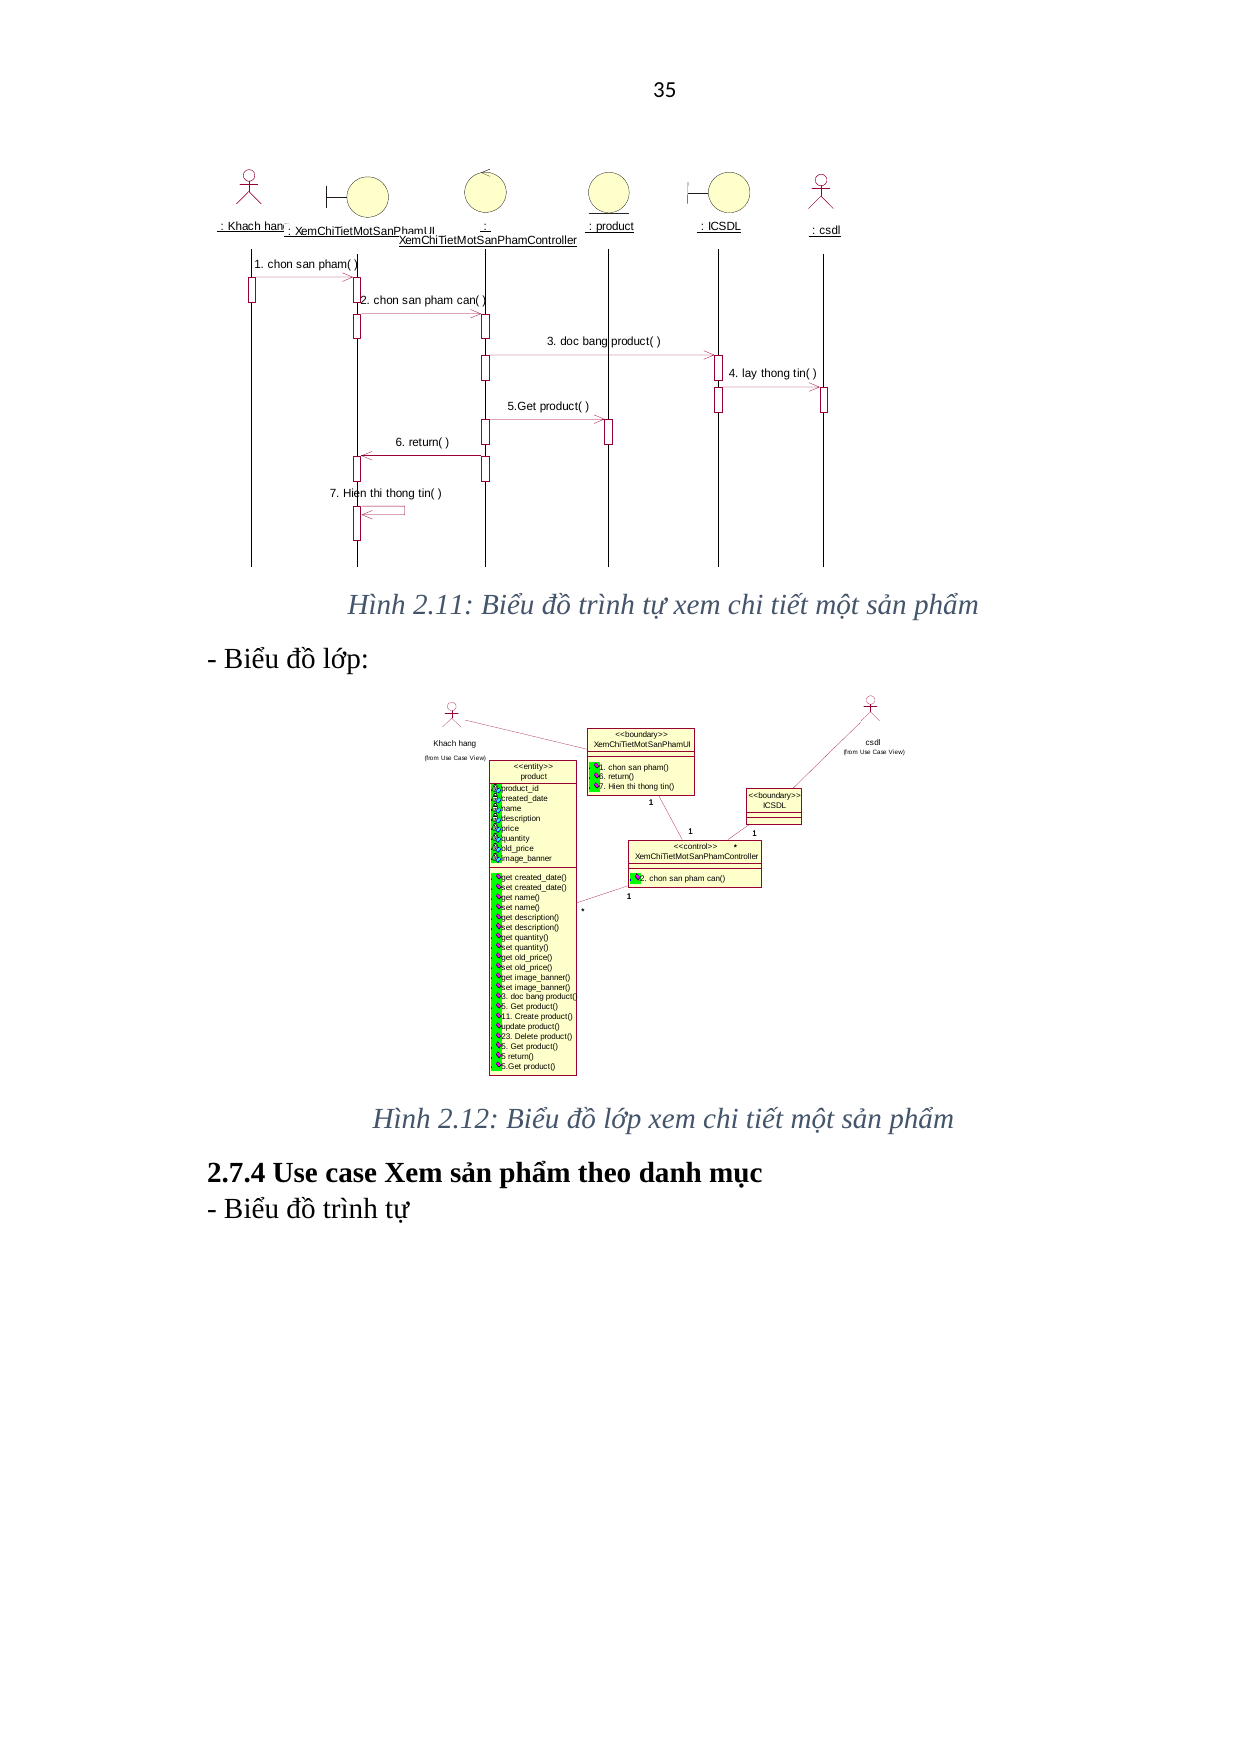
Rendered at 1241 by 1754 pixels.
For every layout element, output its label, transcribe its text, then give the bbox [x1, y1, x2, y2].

subtitle 2.7.4 Use case Xem sản phẩm theo danh mục [207, 1156, 1122, 1189]
text - Biểu đồ lớp: [207, 641, 1122, 675]
text Hình 2.12: Biểu đồ lớp xem chi tiết một sản phẩm [207, 1101, 1122, 1135]
text - Biểu đồ trình tự [207, 1192, 1122, 1225]
text Hình 2.11: Biểu đồ trình tự xem chi tiết một sản phẩm [207, 587, 1122, 621]
